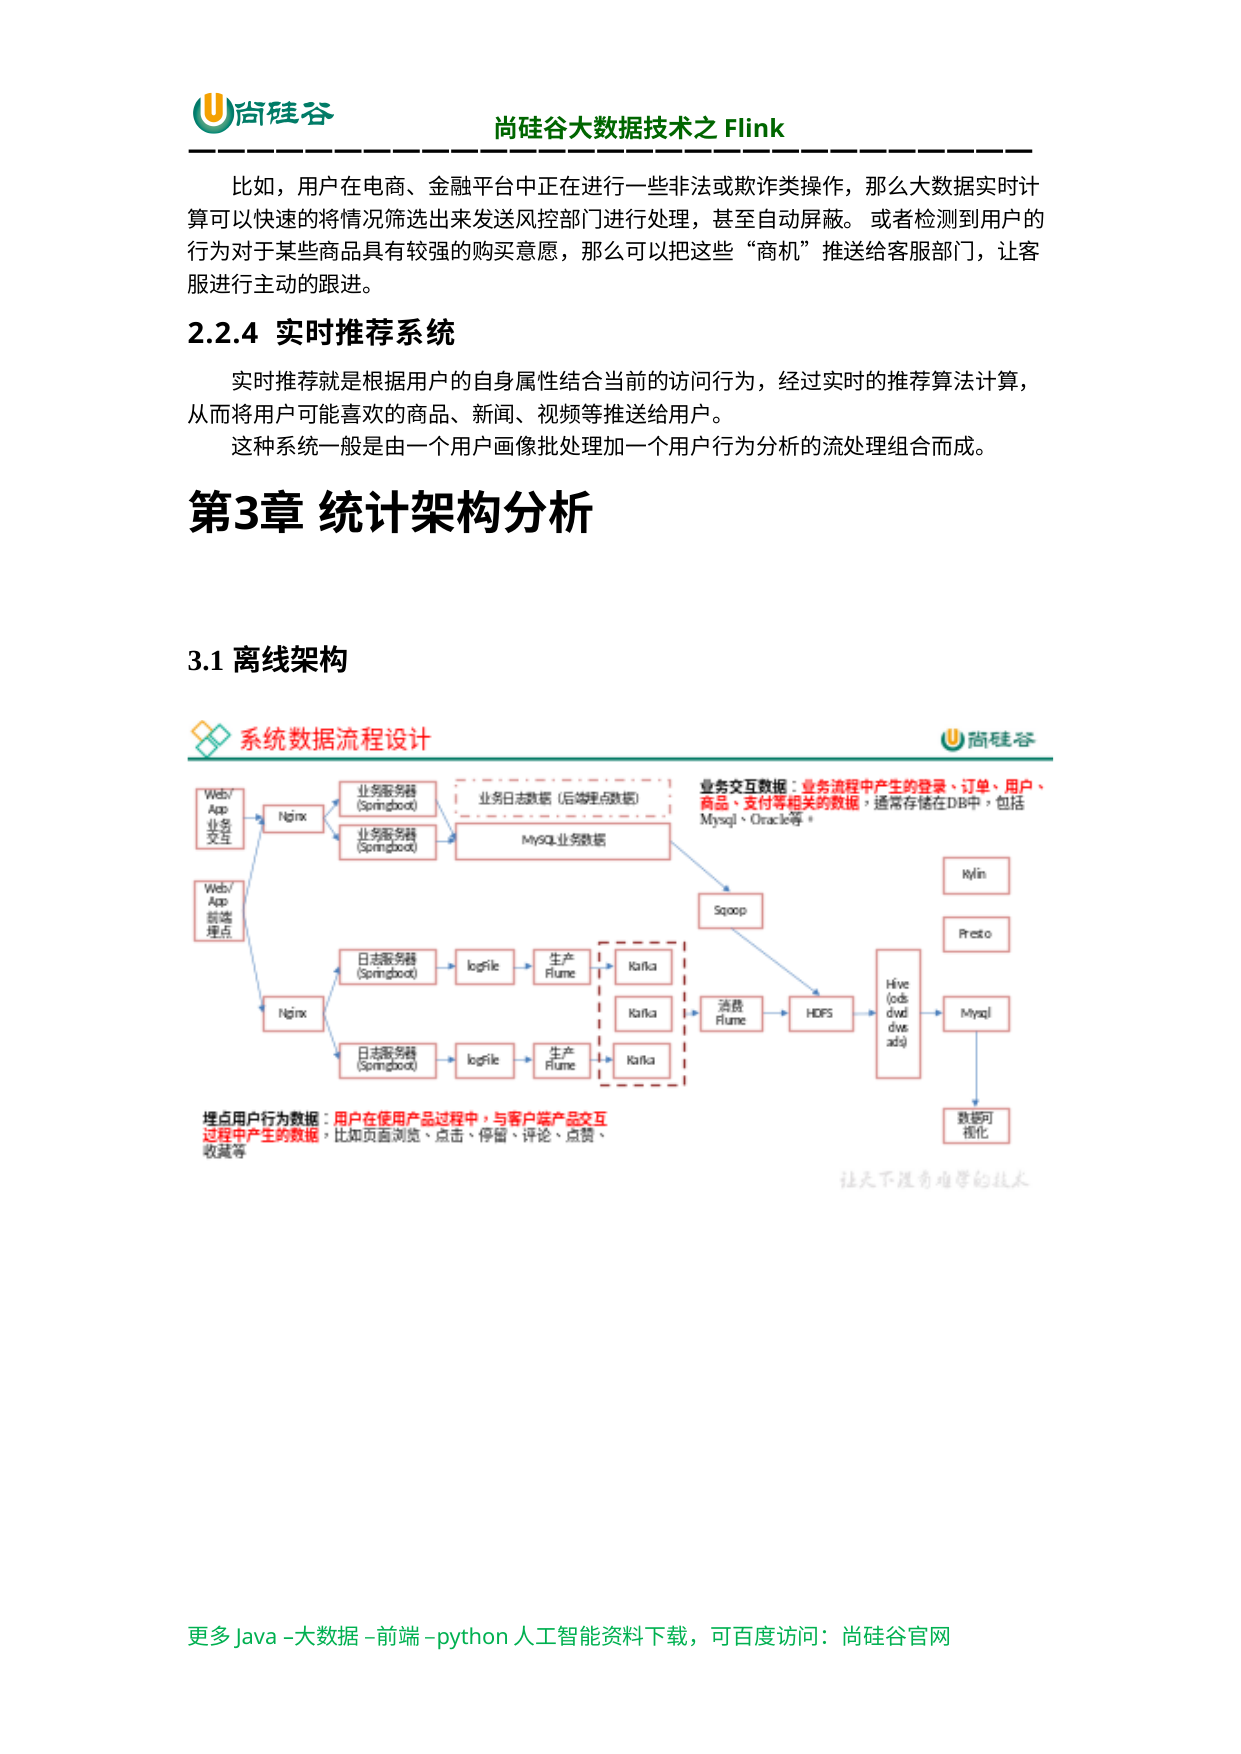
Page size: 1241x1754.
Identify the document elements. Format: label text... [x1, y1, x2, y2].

picture [187, 88, 338, 138]
text 这种系统一般是由一个用户画像批处理加一个用户行为分析的流处理组合而成。 [187, 429, 1053, 461]
text 比如，用户在电商、金融平台中正在进行一些非法或欺诈类操作，那么大数据实时计算可以快速的将情况筛选出来发送风控部门进行处理，甚至自动屏蔽。 或者检测到用户的行为对于某些商品具有较强的购买意愿，那么可以把这些“商机”推送给客服部门，让客服进行主动的跟进。 [187, 169, 1053, 299]
text 实时推荐就是根据用户的自身属性结合当前的访问行为，经过实时的推荐算法计算，从而将用户可能喜欢的商品、新闻、视频等推送给用户。 [187, 364, 1053, 429]
subtitle 实时推荐系统 [187, 299, 1053, 364]
subtitle 统计架构分析 [187, 461, 1053, 559]
subtitle 离线架构 [187, 625, 1053, 690]
